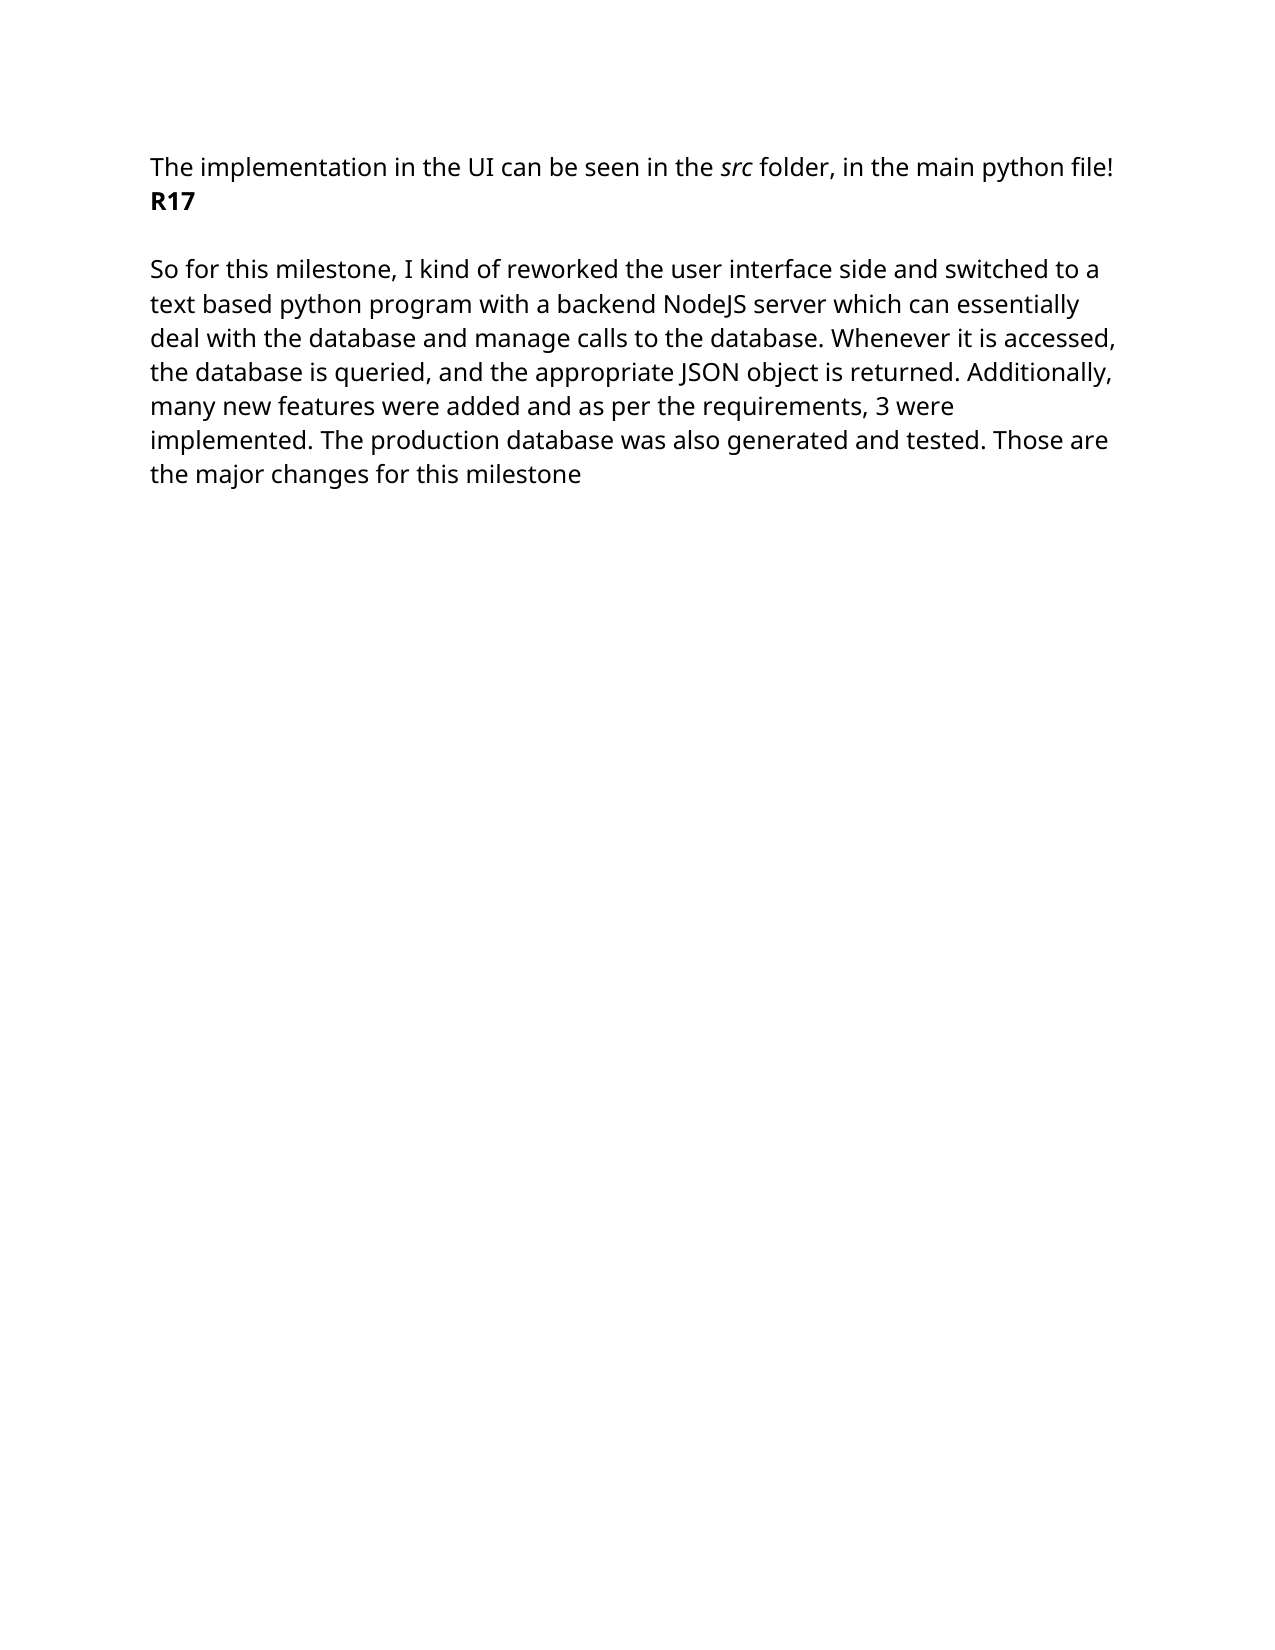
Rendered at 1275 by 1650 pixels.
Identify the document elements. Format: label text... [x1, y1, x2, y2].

text The implementation in the UI can be seen in the src folder, in the main python file! [150, 150, 1125, 184]
text So for this milestone, I kind of reworked the user interface side and switched to a text based python program with a backend NodeJS server which can essentially deal with the database and manage calls to the database. Whenever it is accessed, the database is queried, and the appropriate JSON object is returned. Additionally, many new features were added and as per the requirements, 3 were implemented. The production database was also generated and tested. Those are the major changes for this milestone [150, 252, 1125, 491]
text R17 [150, 184, 1125, 218]
